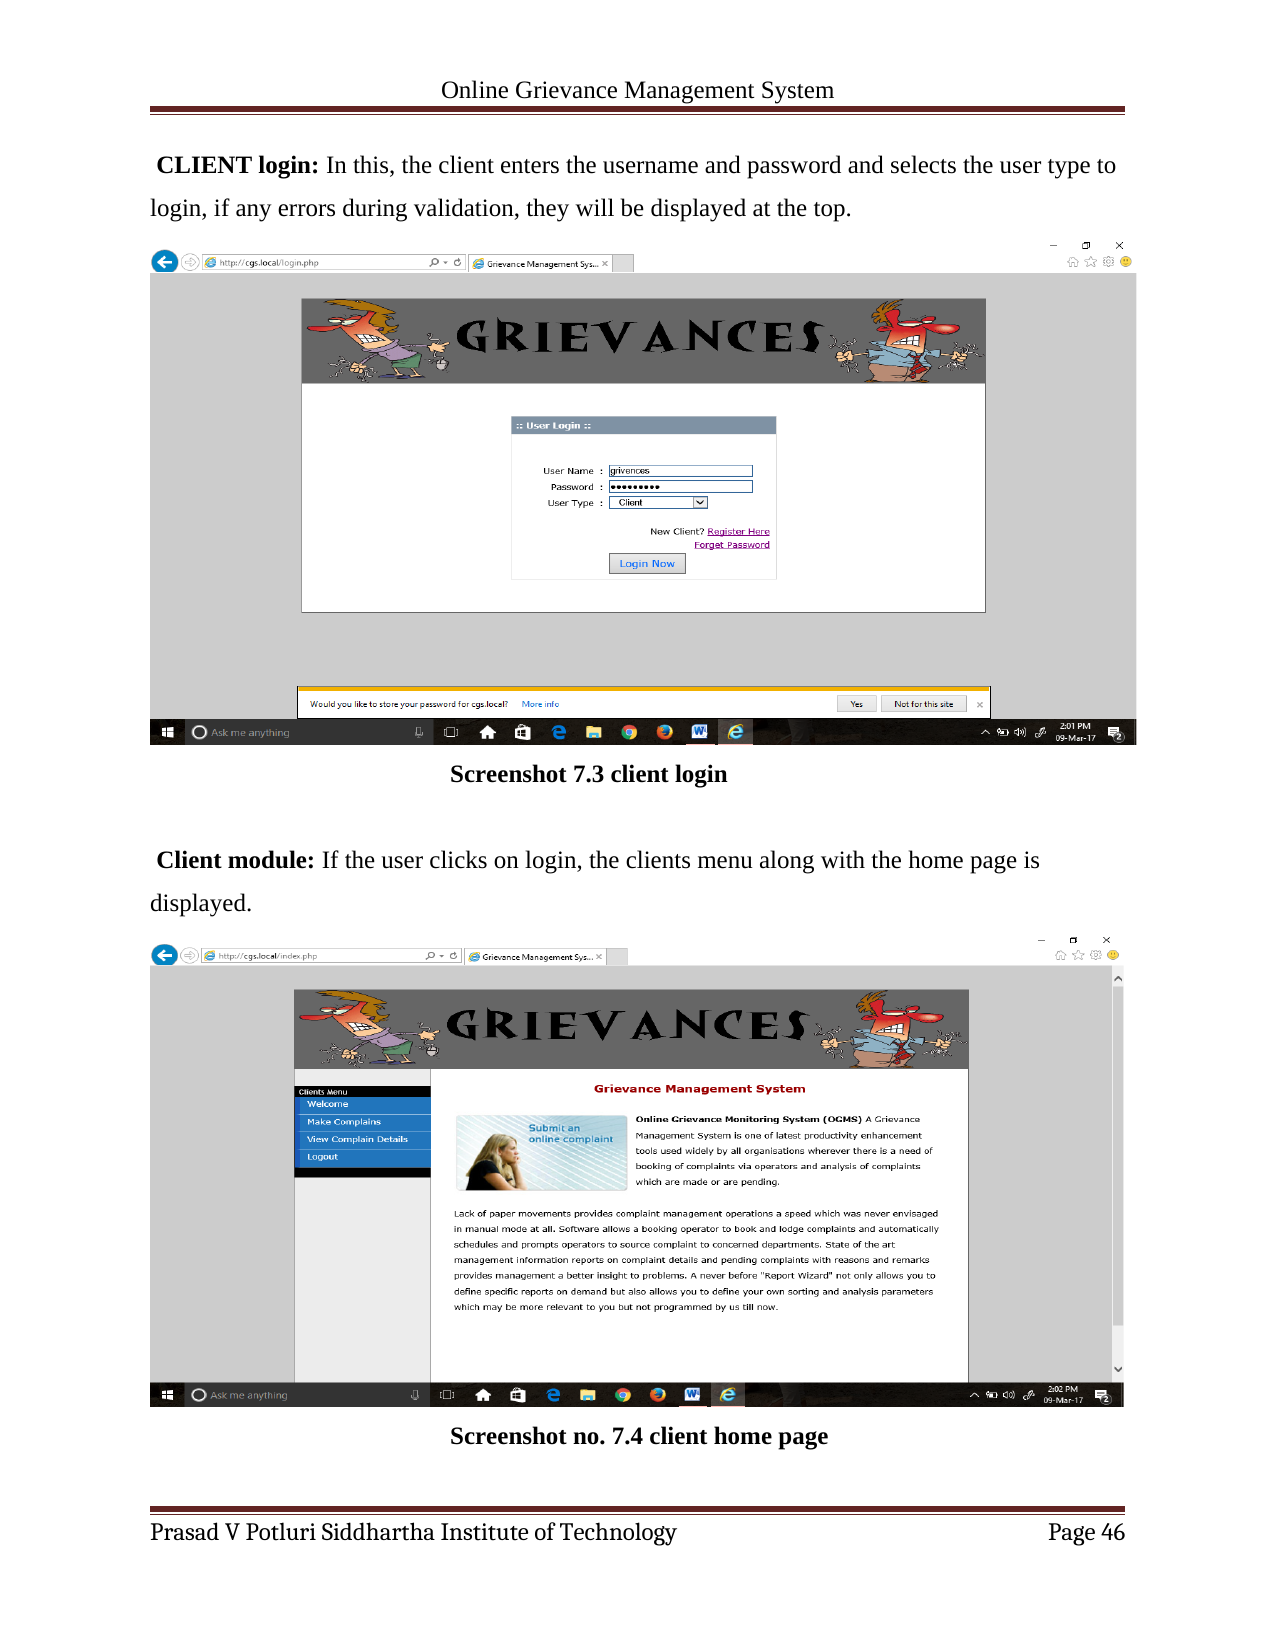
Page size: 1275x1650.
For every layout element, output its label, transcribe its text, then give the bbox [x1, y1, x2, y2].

text Screenshot 7.3 client login [150, 759, 1125, 787]
text Client module: If the user clicks on login, the clients menu along with the home page is displayed. [150, 845, 1125, 917]
picture [150, 236, 1137, 745]
text CLIENT login: In this, the client enters the username and password and selects the user type to login, if any errors during validation, they will be displayed at the top. [150, 150, 1125, 222]
picture [150, 931, 1124, 1407]
